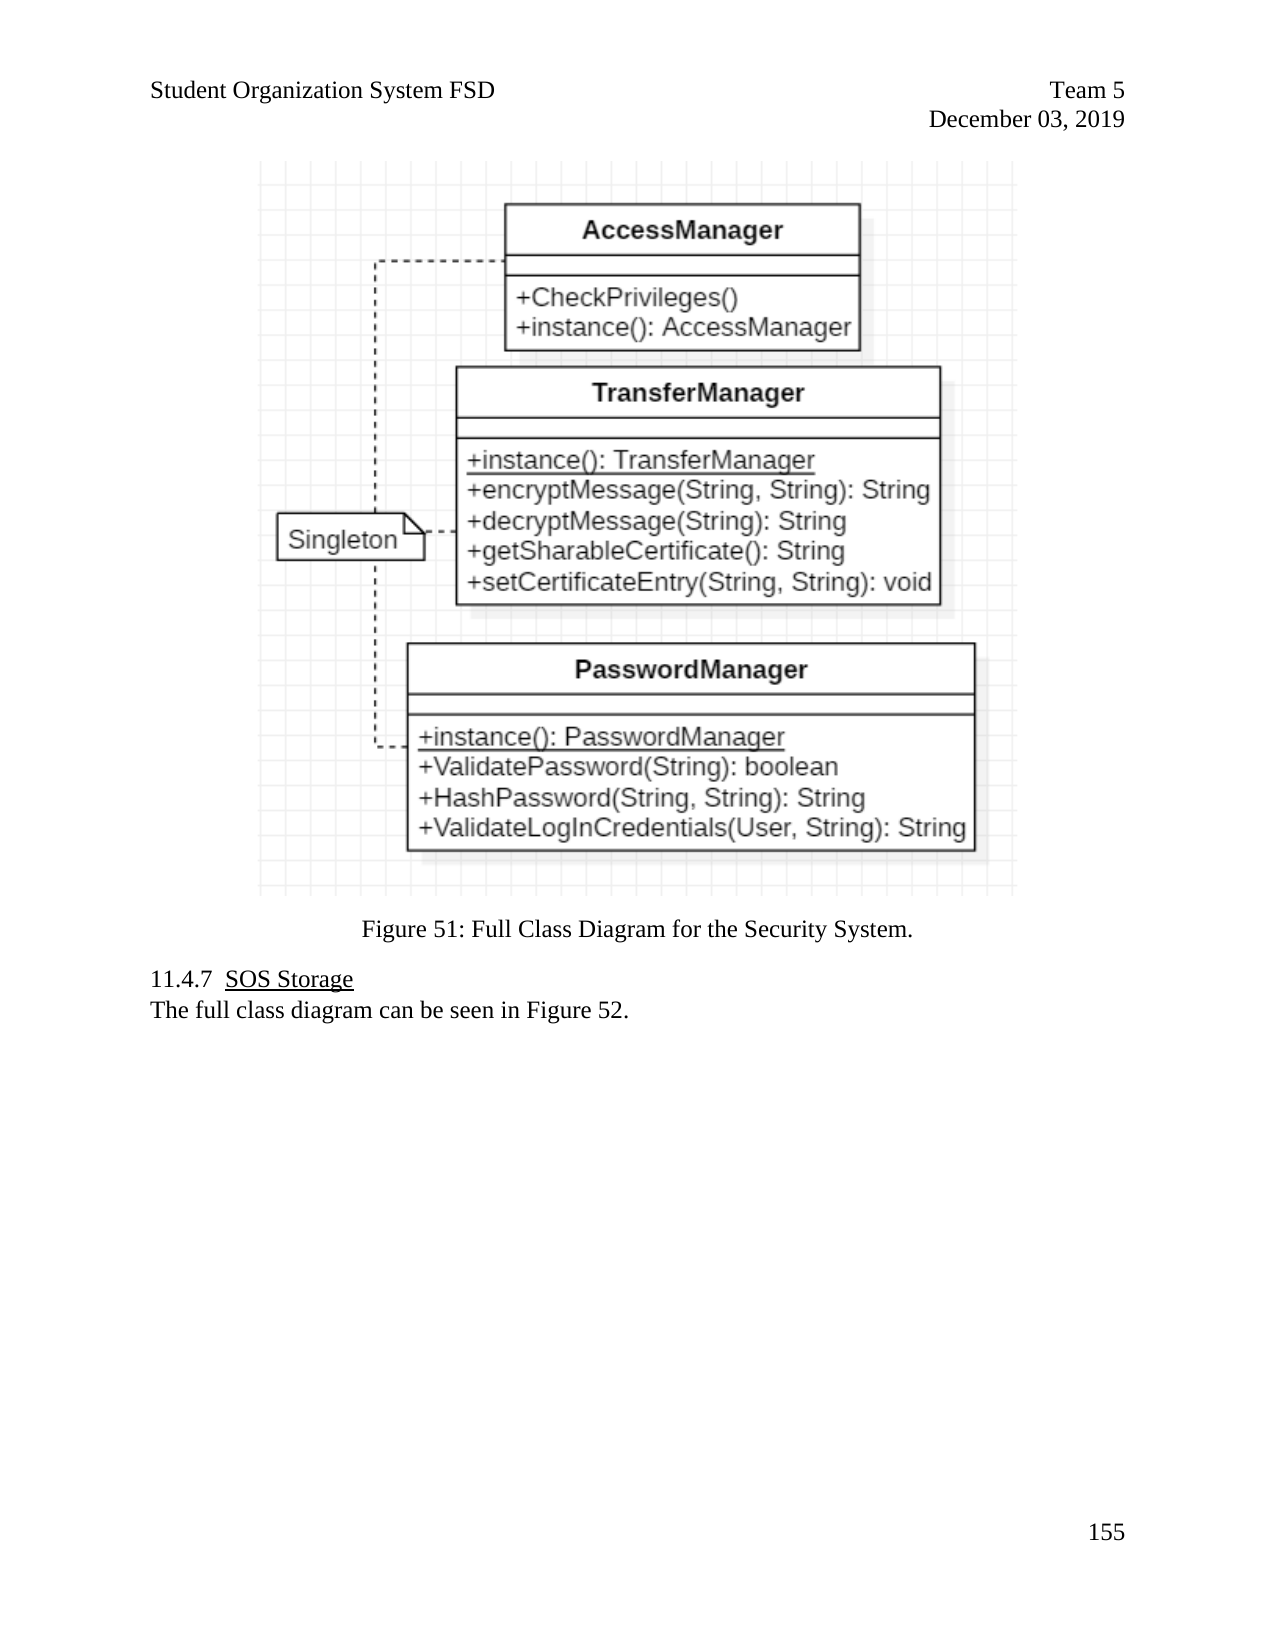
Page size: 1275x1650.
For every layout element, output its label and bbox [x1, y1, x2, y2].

picture [257, 161, 1018, 896]
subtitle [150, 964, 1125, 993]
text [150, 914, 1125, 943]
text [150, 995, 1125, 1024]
